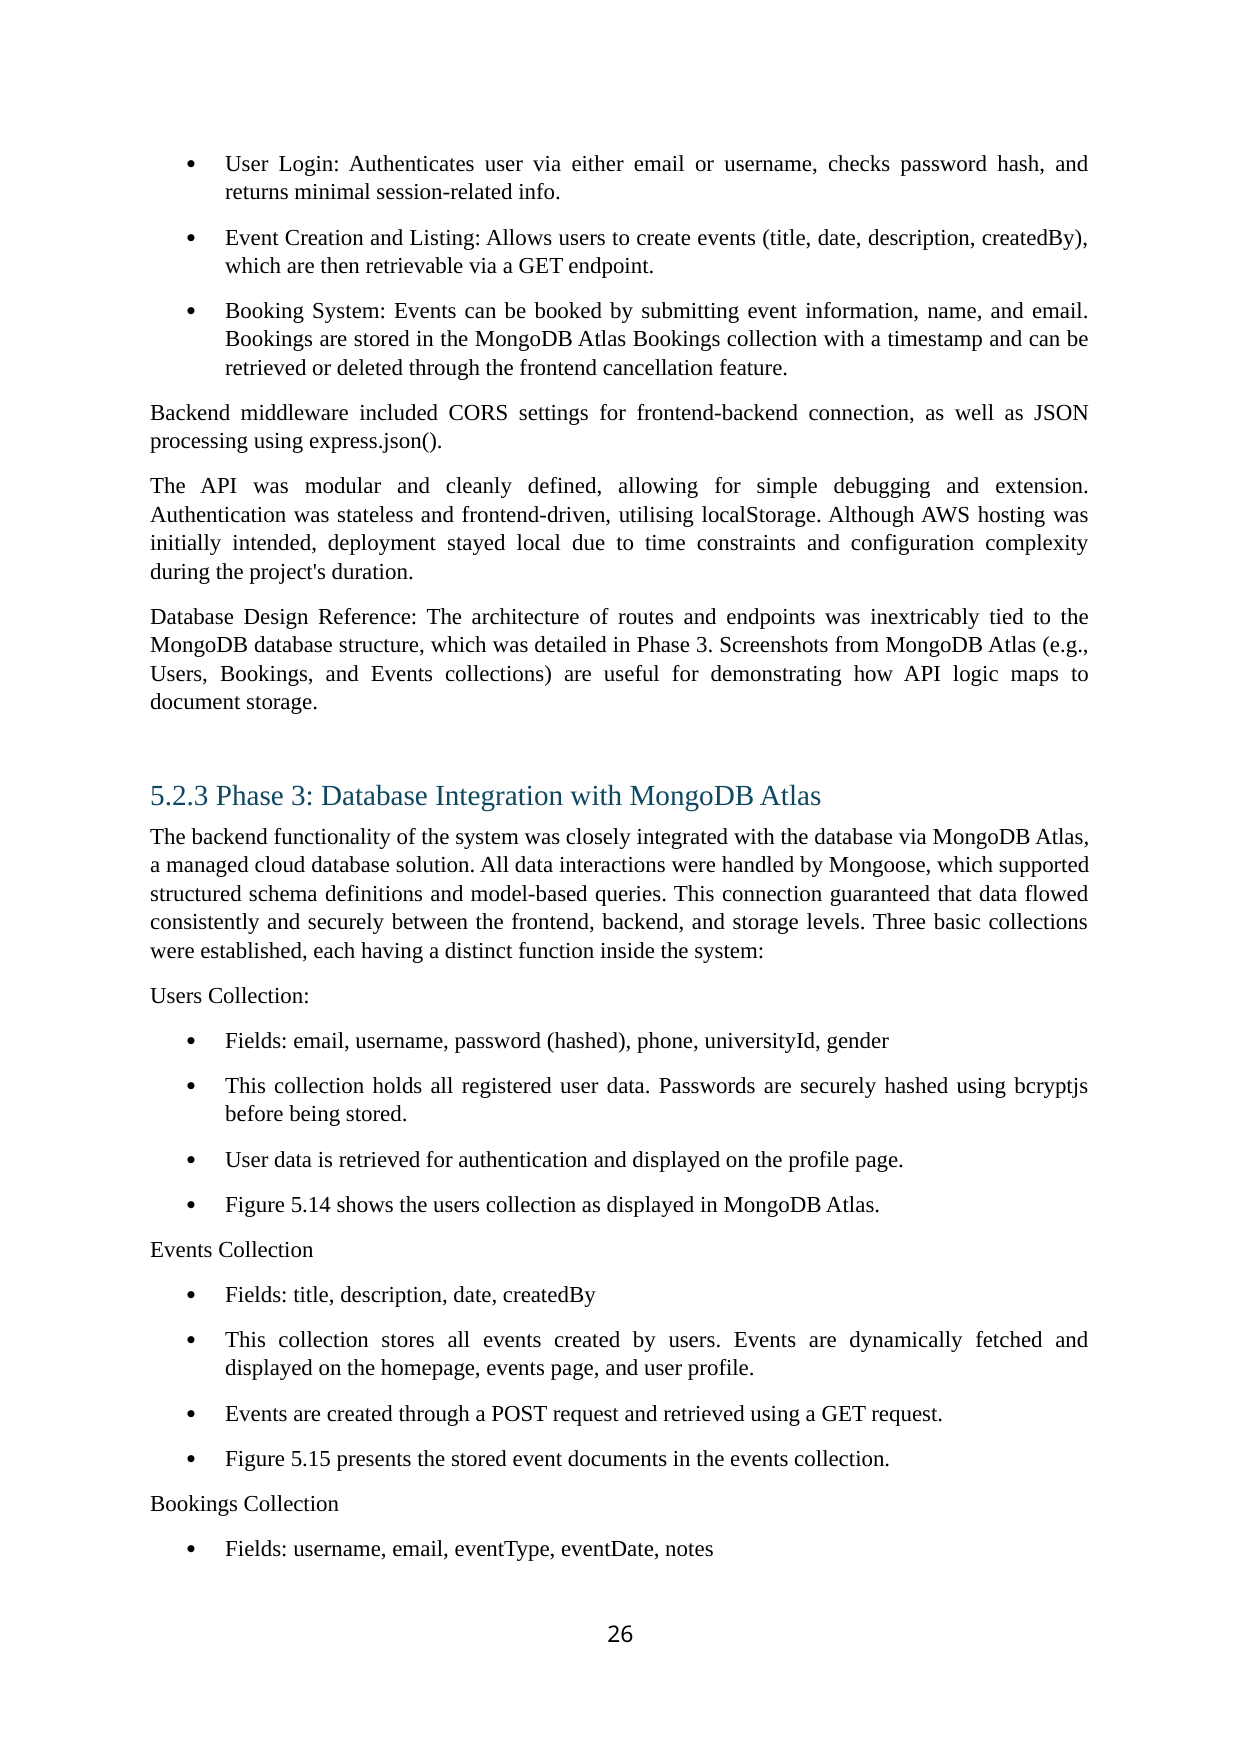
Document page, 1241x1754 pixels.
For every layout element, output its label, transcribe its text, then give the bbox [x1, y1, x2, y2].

list Event Creation and Listing: Allows users to create events (title, date, description, createdBy), which are then retrievable via a GET endpoint. [187, 223, 1090, 278]
list Booking System: Events can be booked by submitting event information, name, and email. Bookings are stored in the MongoDB Atlas Bookings collection with a timestamp and can be retrieved or deleted through the frontend cancellation feature. [187, 297, 1090, 380]
list User data is retrieved for authentication and displayed on the profile page. [187, 1146, 1090, 1172]
list Fields: username, email, eventType, eventDate, notes [187, 1535, 1090, 1561]
list This collection stores all events created by users. Events are dynamically fetched and displayed on the homepage, events page, and user profile. [187, 1326, 1090, 1381]
text Users Collection: [150, 982, 1090, 1008]
text Events Collection [150, 1236, 1090, 1262]
subtitle 5.2.3 Phase 3: Database Integration with MongoDB Atlas [150, 778, 1090, 812]
list Figure 5.15 presents the stored event documents in the events collection. [187, 1445, 1090, 1471]
list Fields: email, username, password (hashed), phone, universityId, gender [187, 1027, 1090, 1053]
list Events are created through a POST request and retrieved using a GET request. [187, 1399, 1090, 1426]
list Fields: title, description, date, createdBy [187, 1281, 1090, 1307]
text The API was modular and cleanly defined, allowing for simple debugging and extension. Authentication was stateless and frontend-driven, utilising localStorage. Although AWS hosting was initially intended, deployment stayed local due to time constraints and configuration complexity during the project's duration. [150, 473, 1090, 584]
list User Login: Authenticates user via either email or username, checks password hash, and returns minimal session-related info. [187, 150, 1090, 205]
text The backend functionality of the system was closely integrated with the database via MongoDB Atlas, a managed cloud database solution. All data interactions were handled by Mongoose, which supported structured schema definitions and model-based queries. This connection guaranteed that data flowed consistently and securely between the frontend, backend, and storage levels. Three basic collections were established, each having a distinct function inside the system: [150, 823, 1090, 963]
text Database Design Reference: The architecture of routes and endpoints was inextricably tied to the MongoDB database structure, which was detailed in Phase 3. Screenshots from MongoDB Atlas (e.g., Users, Bookings, and Events collections) are useful for demonstrating how API logic maps to document storage. [150, 603, 1090, 715]
text Bookings Collection [150, 1490, 1090, 1516]
list Figure 5.14 shows the users collection as displayed in MongoDB Atlas. [187, 1191, 1090, 1217]
text Backend middleware included CORS settings for frontend-backend connection, as well as JSON processing using express.json(). [150, 399, 1090, 454]
list This collection holds all registered user data. Passwords are securely hashed using bcryptjs before being stored. [187, 1072, 1090, 1127]
